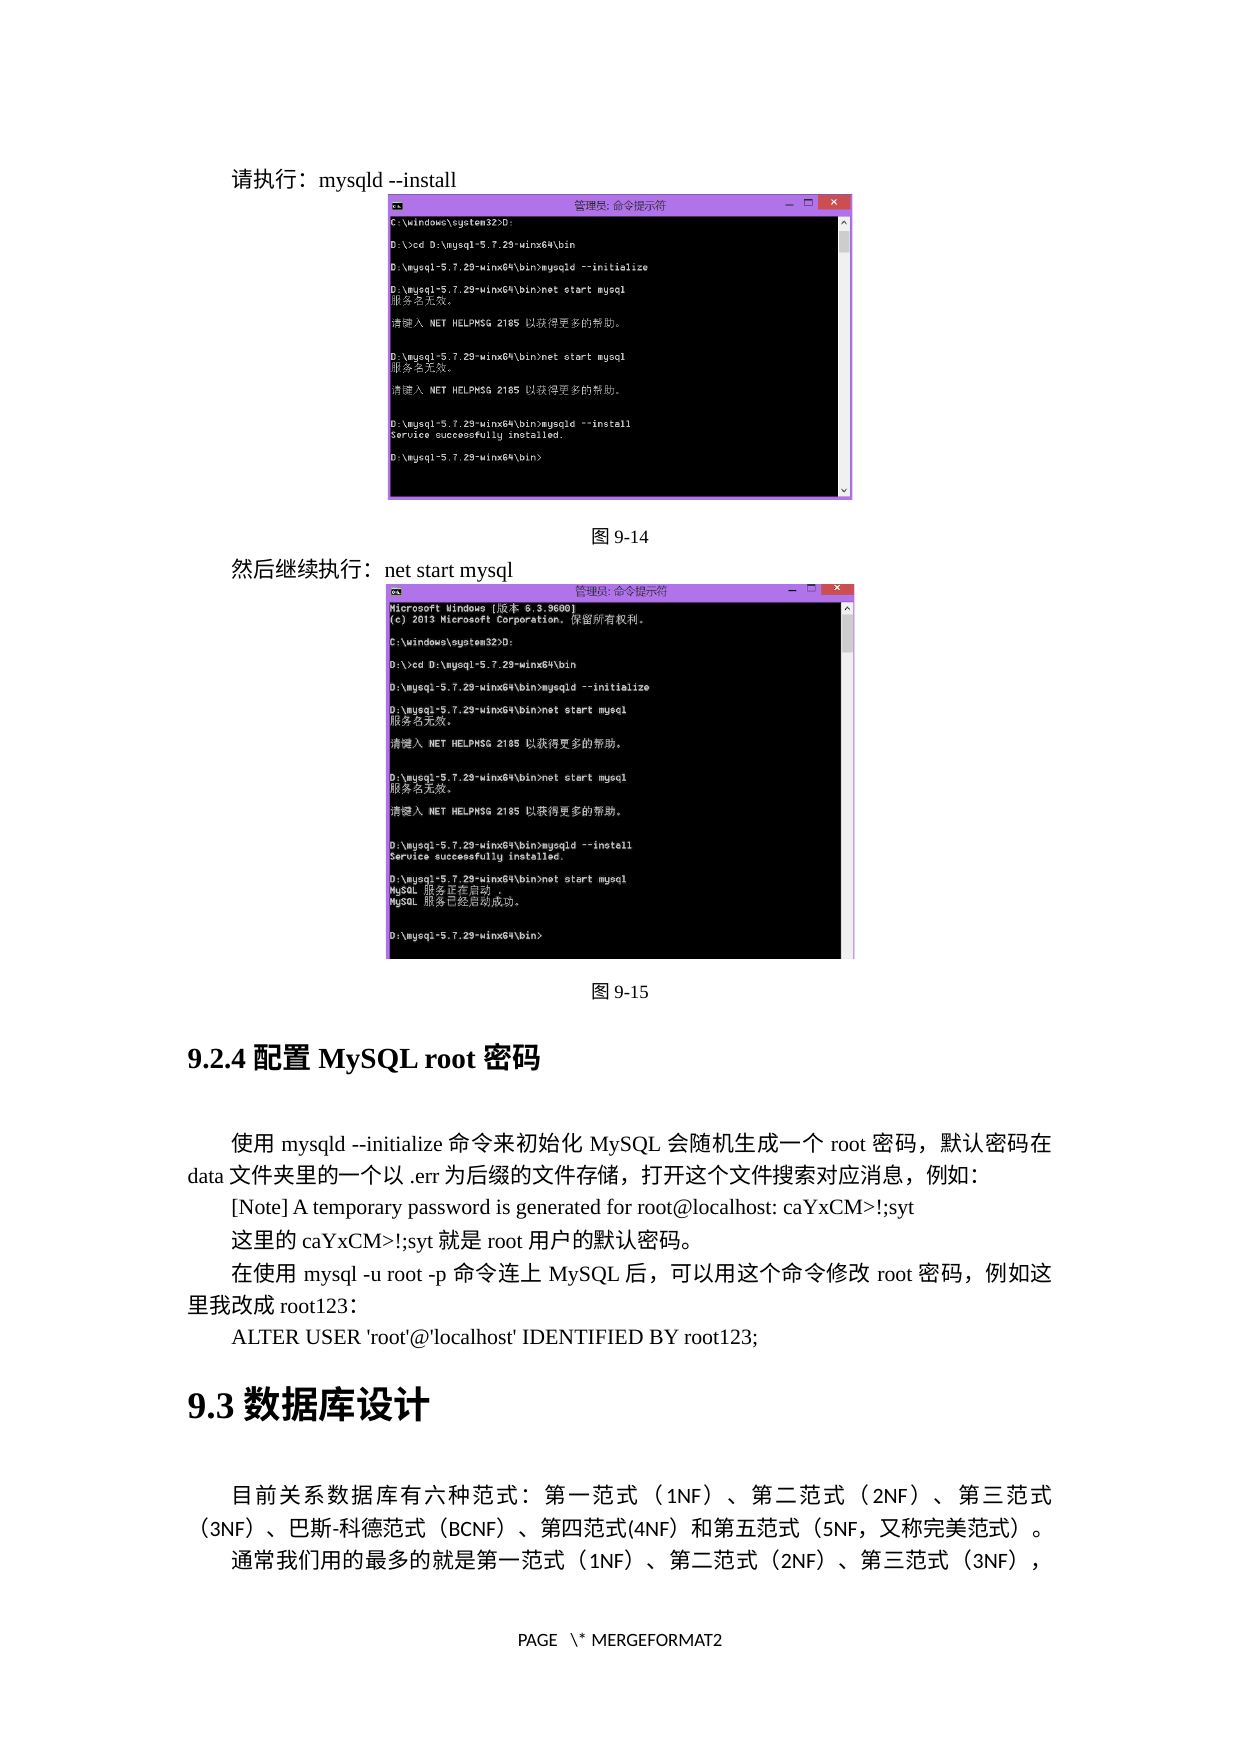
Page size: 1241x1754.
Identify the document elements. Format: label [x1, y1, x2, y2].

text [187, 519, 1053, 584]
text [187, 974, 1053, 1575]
picture [385, 584, 855, 959]
picture [387, 194, 853, 500]
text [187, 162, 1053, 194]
